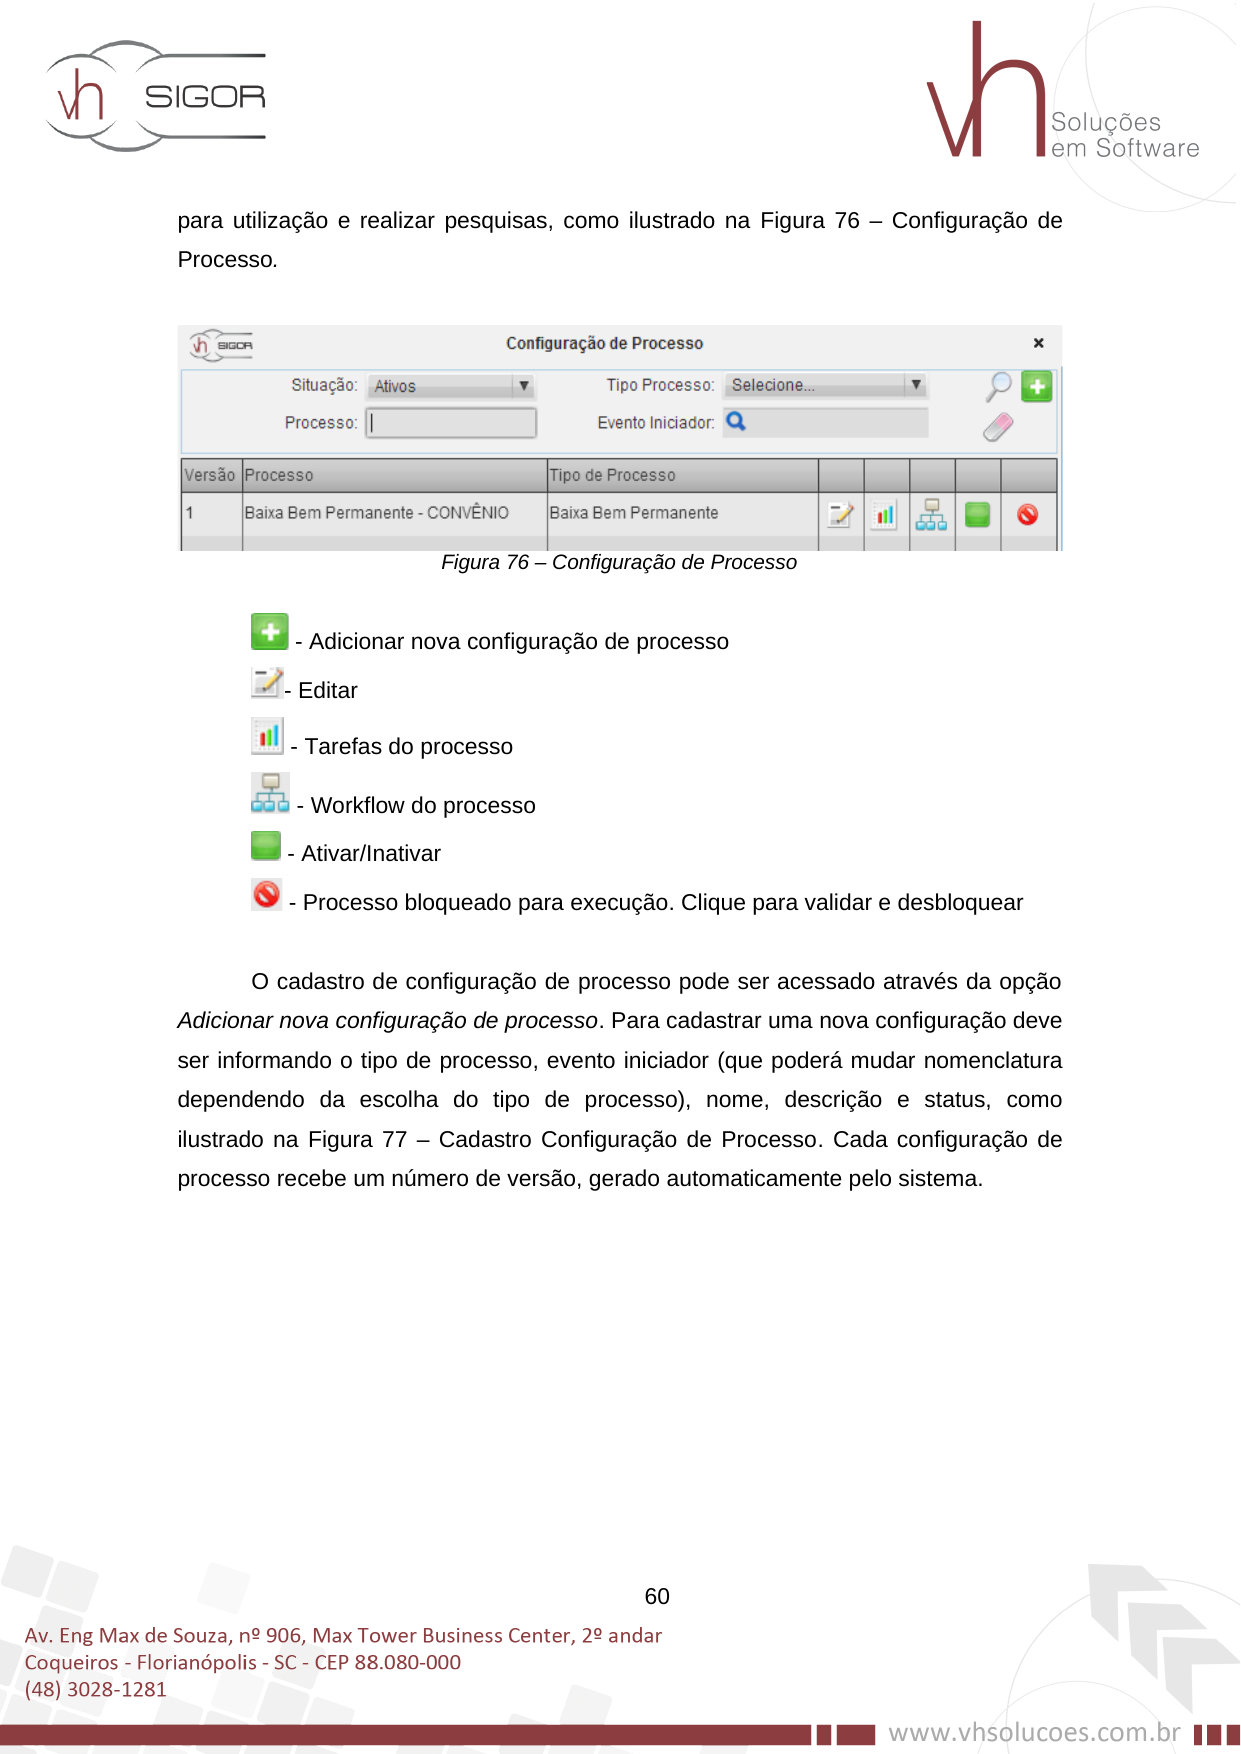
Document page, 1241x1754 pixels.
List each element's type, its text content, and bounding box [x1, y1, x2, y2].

picture [251, 667, 284, 699]
text O cadastro de configuração de processo pode ser acessado através da opção Adicionar nova configuração de processo. Para cadastrar uma nova configuração deve ser informando o tipo de processo, evento iniciador (que poderá mudar nomenclatura dependendo da escolha do tipo de processo), nome, descrição e status, como ilustrado na Figura 77 – Cadastro Configuração de Processo. Cada configuração de processo recebe um número de versão, gerado automaticamente pelo sistema. [177, 968, 1063, 1191]
text Figura 76 – Configuração de Processo [177, 551, 1063, 574]
text - Ativar/Inativar [177, 831, 1063, 866]
picture [251, 878, 283, 911]
text - Processo bloqueado para execução. Clique para validar e desbloquear [177, 879, 1063, 915]
picture [251, 831, 281, 861]
picture [45, 40, 266, 152]
text - Adicionar nova configuração de processo [177, 614, 1063, 654]
picture [0, 1545, 1241, 1754]
picture [251, 772, 290, 814]
picture [251, 717, 284, 755]
picture [251, 613, 289, 650]
text - Workflow do processo [177, 772, 1063, 818]
picture [926, 3, 1236, 212]
picture [177, 325, 1063, 551]
text - Tarefas do processo [177, 717, 1063, 759]
text - Editar [177, 668, 1063, 704]
